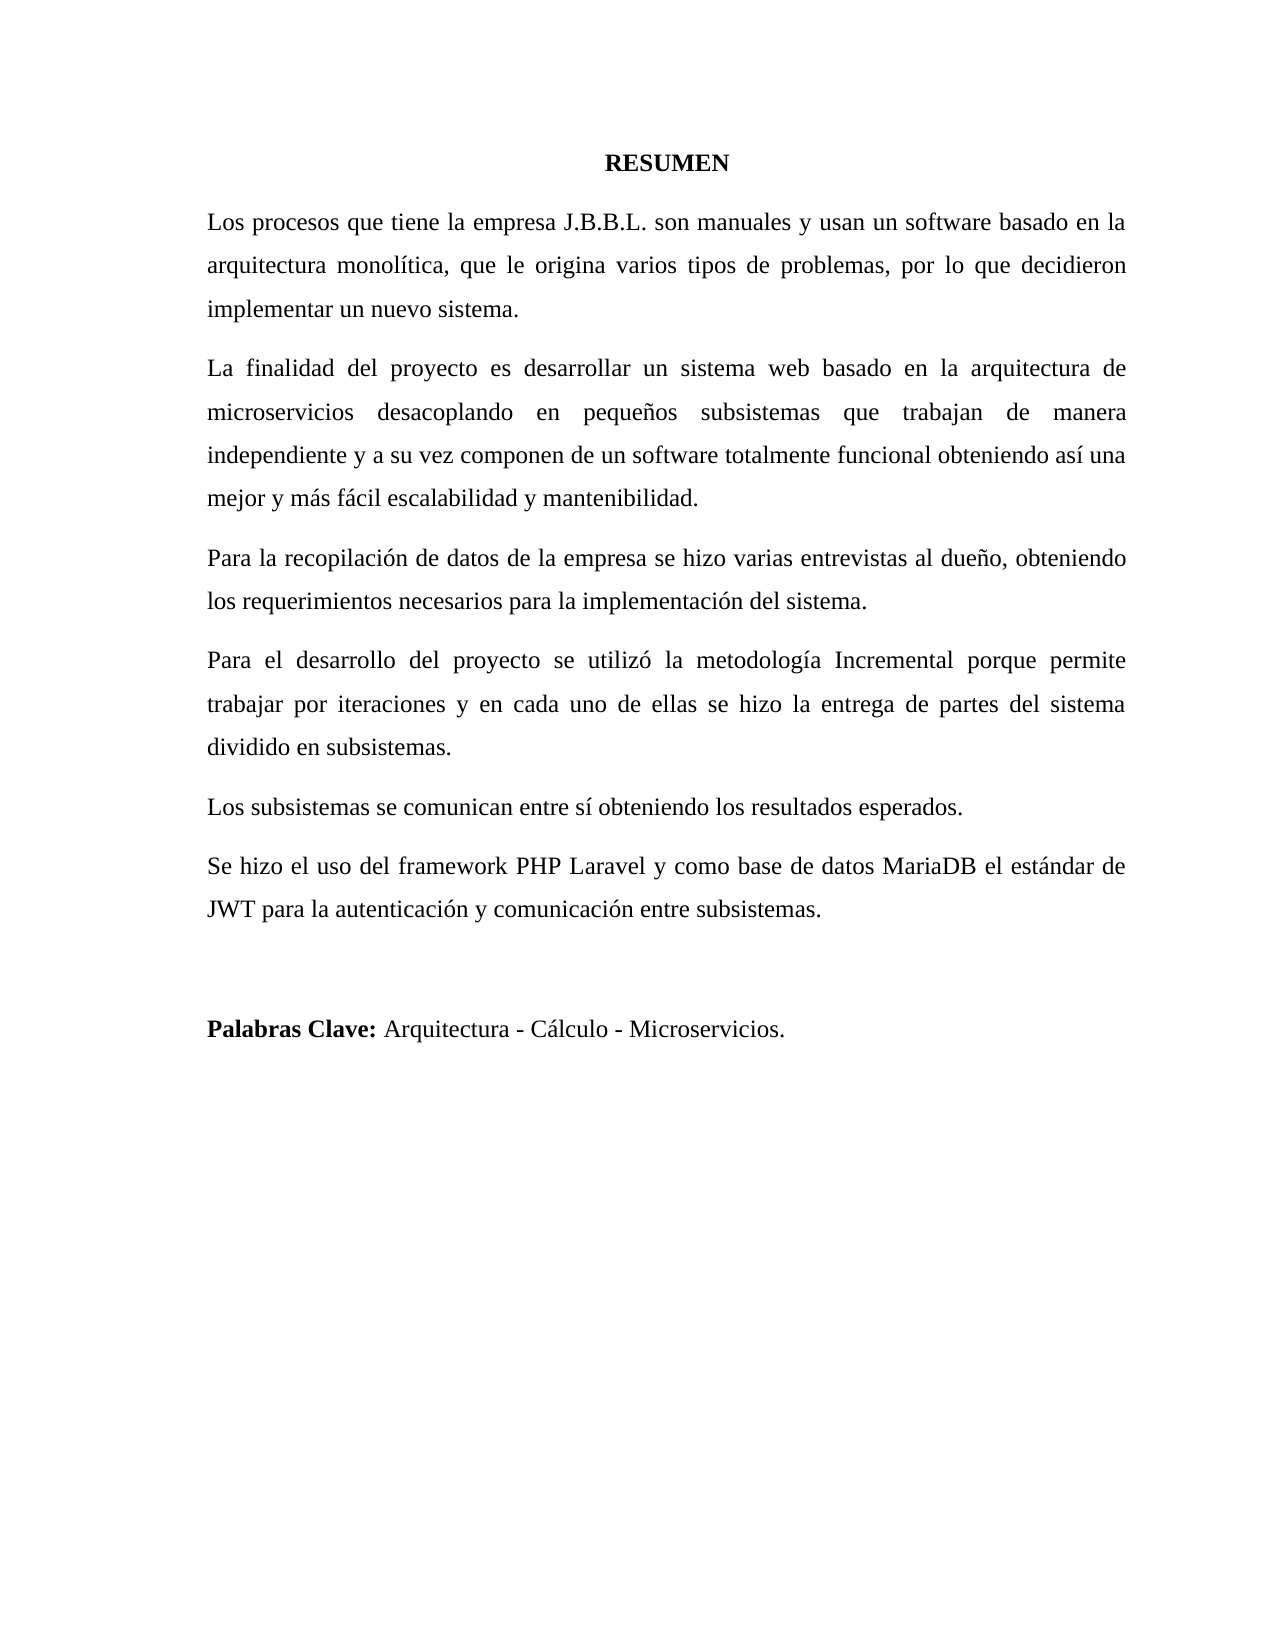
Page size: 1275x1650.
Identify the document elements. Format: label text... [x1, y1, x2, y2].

text Palabras Clave: Arquitectura - Cálculo - Microservicios. [207, 1014, 1127, 1043]
text Se hizo el uso del framework PHP Laravel y como base de datos MariaDB el estándar de JWT para la autenticación y comunicación entre subsistemas. [207, 851, 1127, 923]
text Para el desarrollo del proyecto se utilizó la metodología Incremental porque permite trabajar por iteraciones y en cada uno de ellas se hizo la entrega de partes del sistema dividido en subsistemas. [207, 646, 1127, 761]
text La finalidad del proyecto es desarrollar un sistema web basado en la arquitectura de microservicios desacoplando en pequeños subsistemas que trabajan de manera independiente y a su vez componen de un software totalmente funcional obteniendo así una mejor y más fácil escalabilidad y mantenibilidad. [207, 353, 1127, 512]
text Para la recopilación de datos de la empresa se hizo varias entrevistas al dueño, obteniendo los requerimientos necesarios para la implementación del sistema. [207, 543, 1127, 614]
text RESUMEN [207, 148, 1127, 176]
text Los subsistemas se comunican entre sí obteniendo los resultados esperados. [207, 792, 1127, 820]
text Los procesos que tiene la empresa J.B.B.L. son manuales y usan un software basado en la arquitectura monolítica, que le origina varios tipos de problemas, por lo que decidieron implementar un nuevo sistema. [207, 207, 1127, 322]
